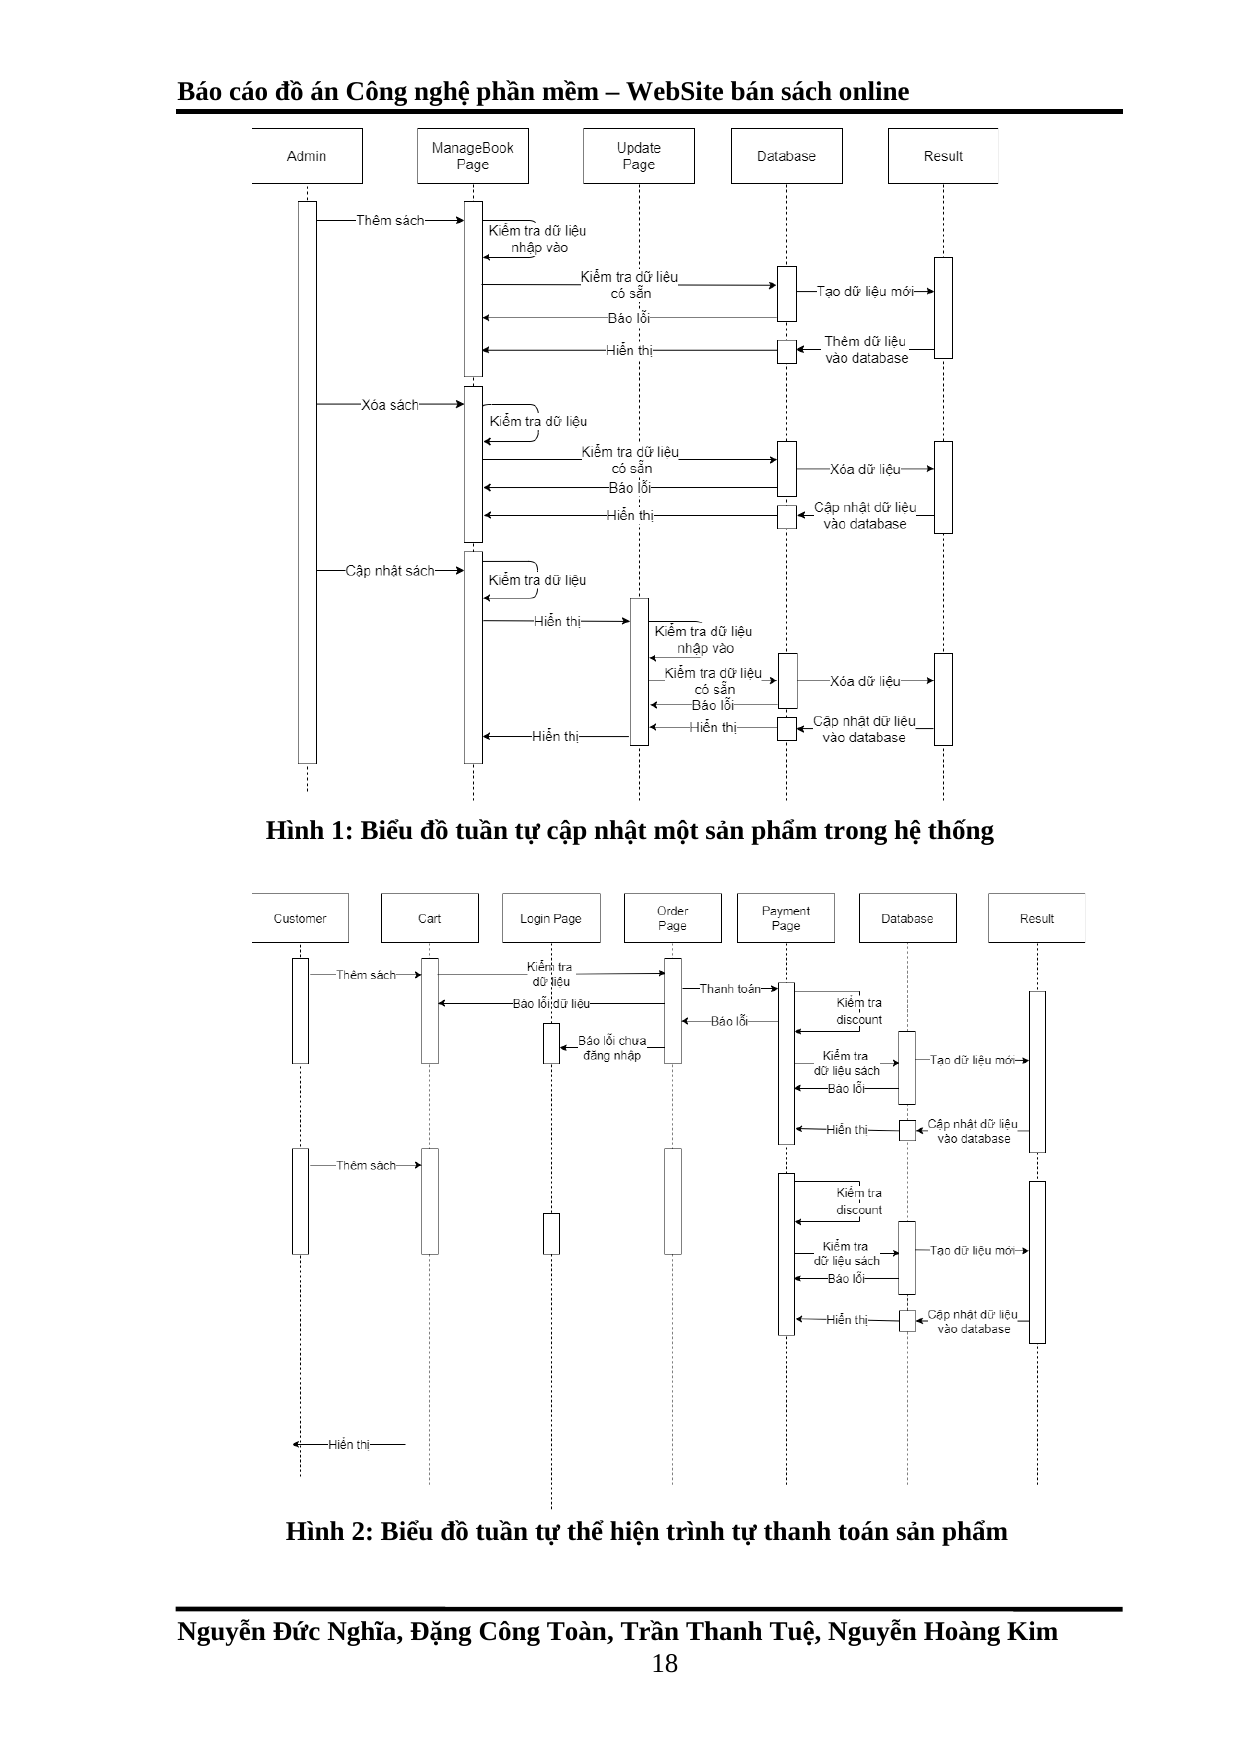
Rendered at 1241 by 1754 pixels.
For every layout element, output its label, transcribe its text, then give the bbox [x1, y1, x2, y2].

picture [252, 886, 1085, 1510]
text Hình 1: Biểu đồ tuần tự cập nhật một sản phẩm trong hệ thống [177, 814, 1122, 846]
picture [252, 118, 999, 810]
text Hình 2: Biểu đồ tuần tự thể hiện trình tự thanh toán sản phẩm [177, 1514, 1122, 1546]
